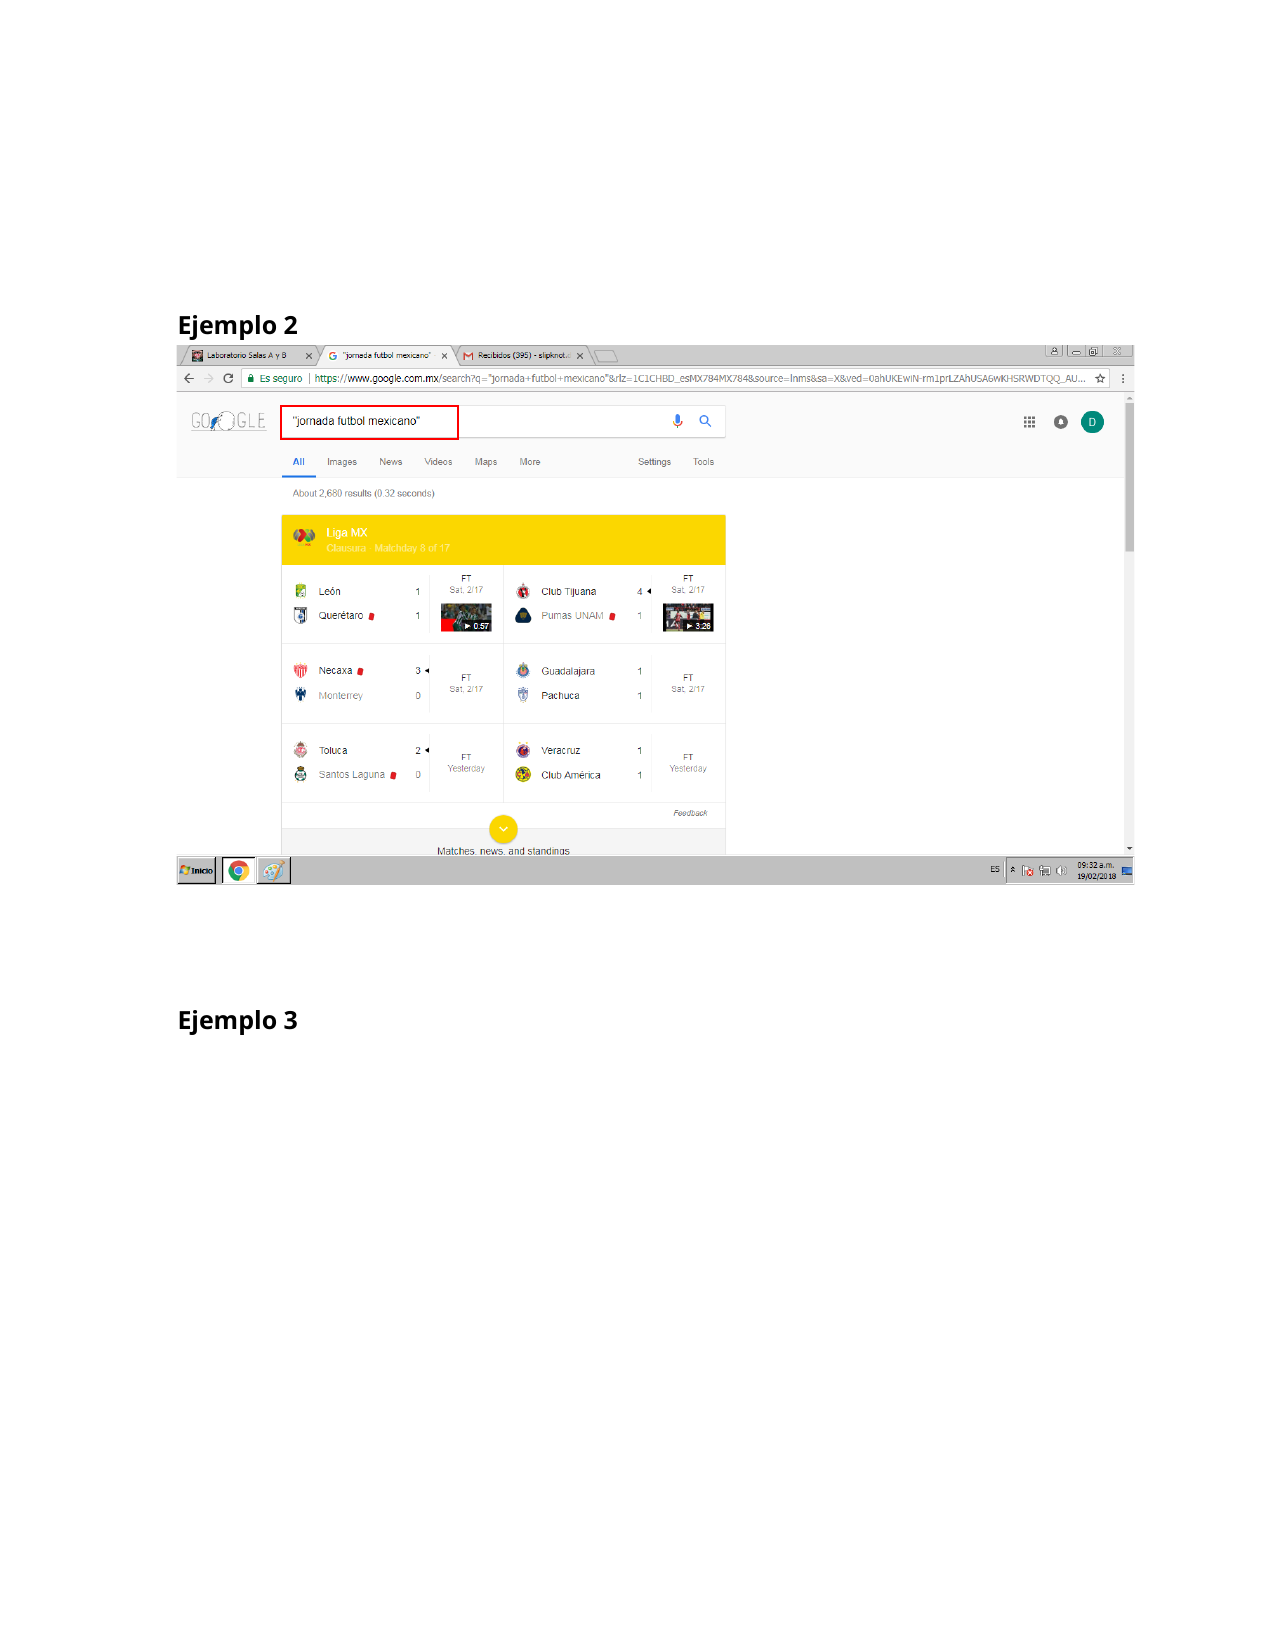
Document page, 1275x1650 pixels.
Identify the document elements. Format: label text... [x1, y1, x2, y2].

text Ejemplo 2 [177, 308, 1098, 342]
picture [176, 345, 1135, 885]
text Ejemplo 3 [177, 1003, 1098, 1037]
